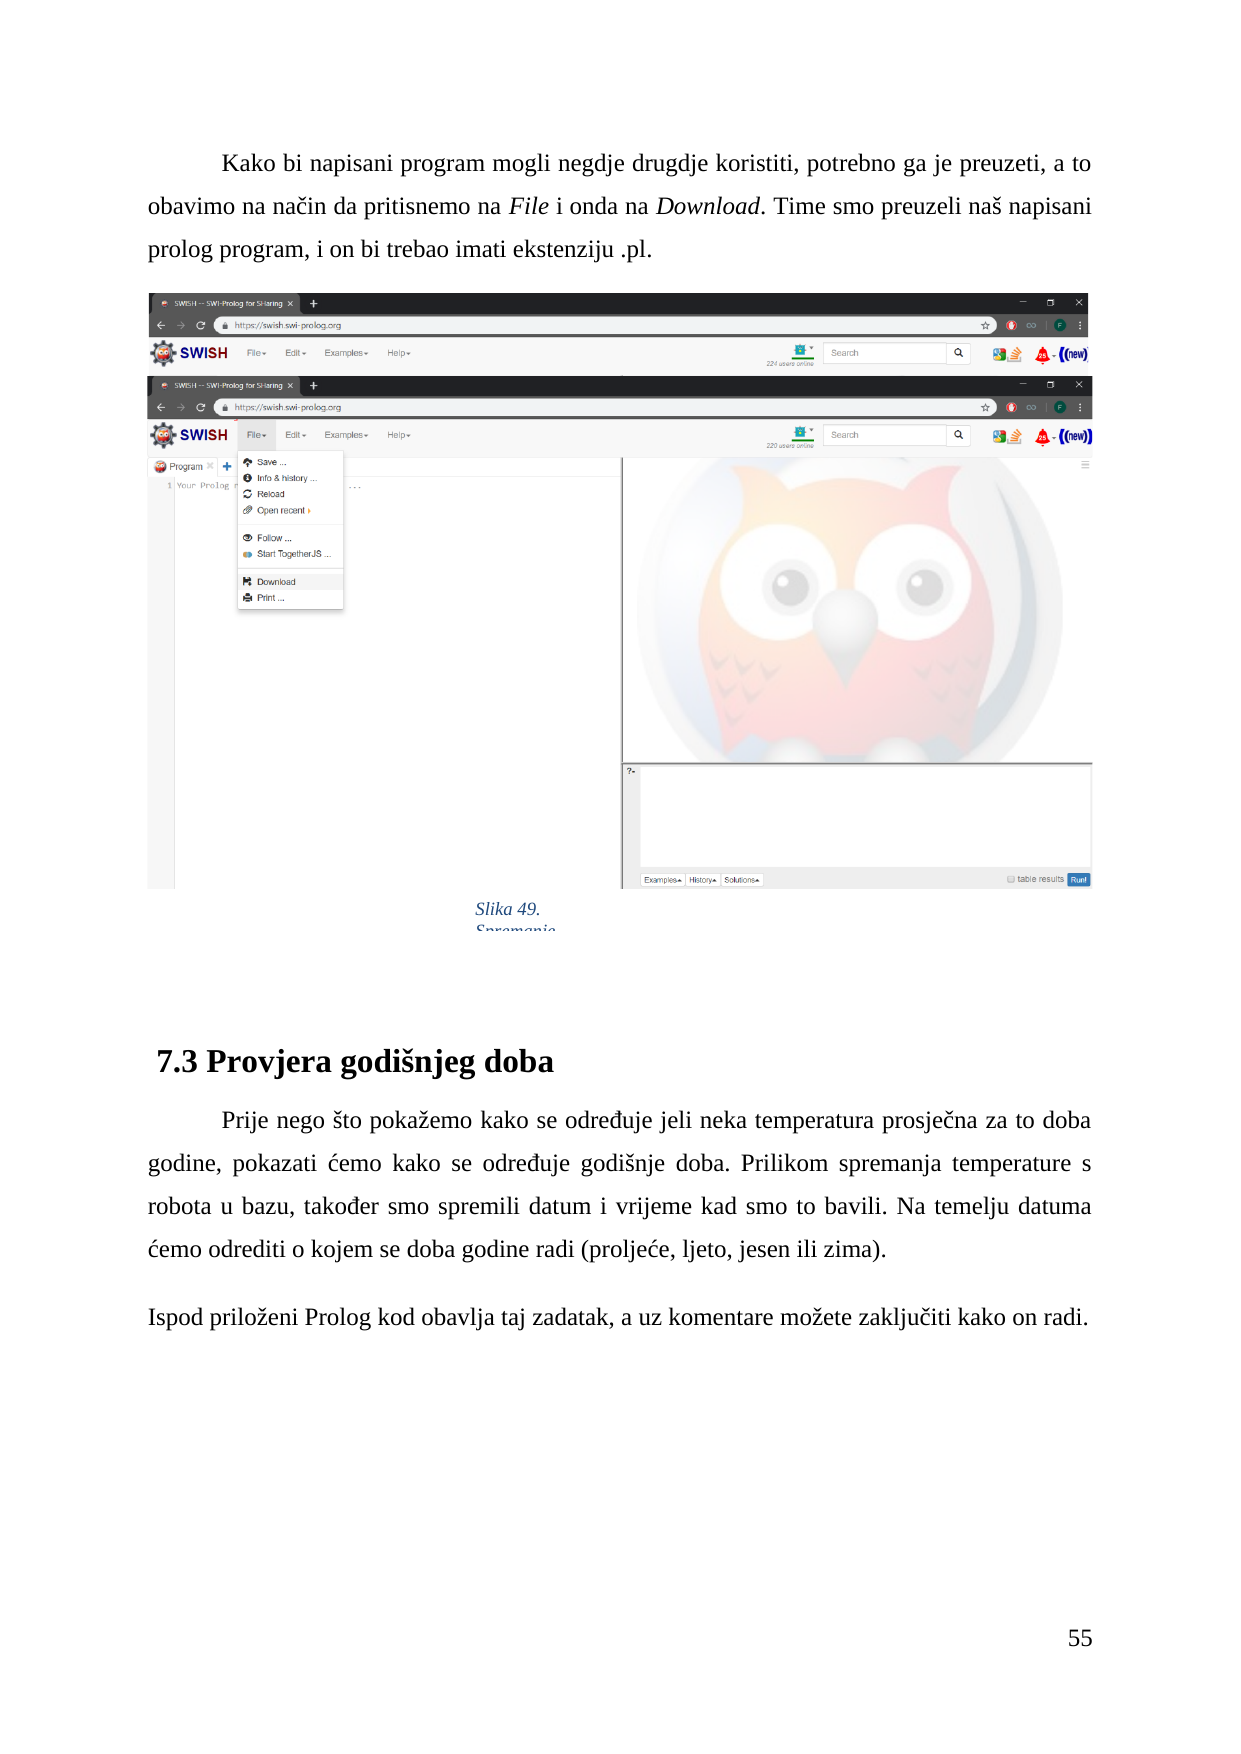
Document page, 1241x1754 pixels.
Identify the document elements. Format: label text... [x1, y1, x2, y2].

picture [147, 293, 1093, 889]
text Ispod priloženi Prolog kod obavlja taj zadatak, a uz komentare možete zaključiti kako on radi. [148, 1302, 1093, 1331]
subtitle 7.3 Provjera godišnjeg doba [148, 1041, 1093, 1080]
text Prije nego što pokažemo kako se određuje jeli neka temperatura prosječna za to doba godine, pokazati ćemo kako se određuje godišnje doba. Prilikom spremanja temperature s robota u bazu, također smo spremili datum i vrijeme kad smo to bavili. Na temelju datuma ćemo odrediti o kojem se doba godine radi (proljeće, ljeto, jesen ili zima). [148, 1105, 1093, 1263]
text Kako bi napisani program mogli negdje drugdje koristiti, potrebno ga je preuzeti, a to obavimo na način da pritisnemo na File i onda na Download. Time smo preuzeli naš napisani prolog program, i on bi trebao imati ekstenziju .pl. [148, 148, 1093, 263]
